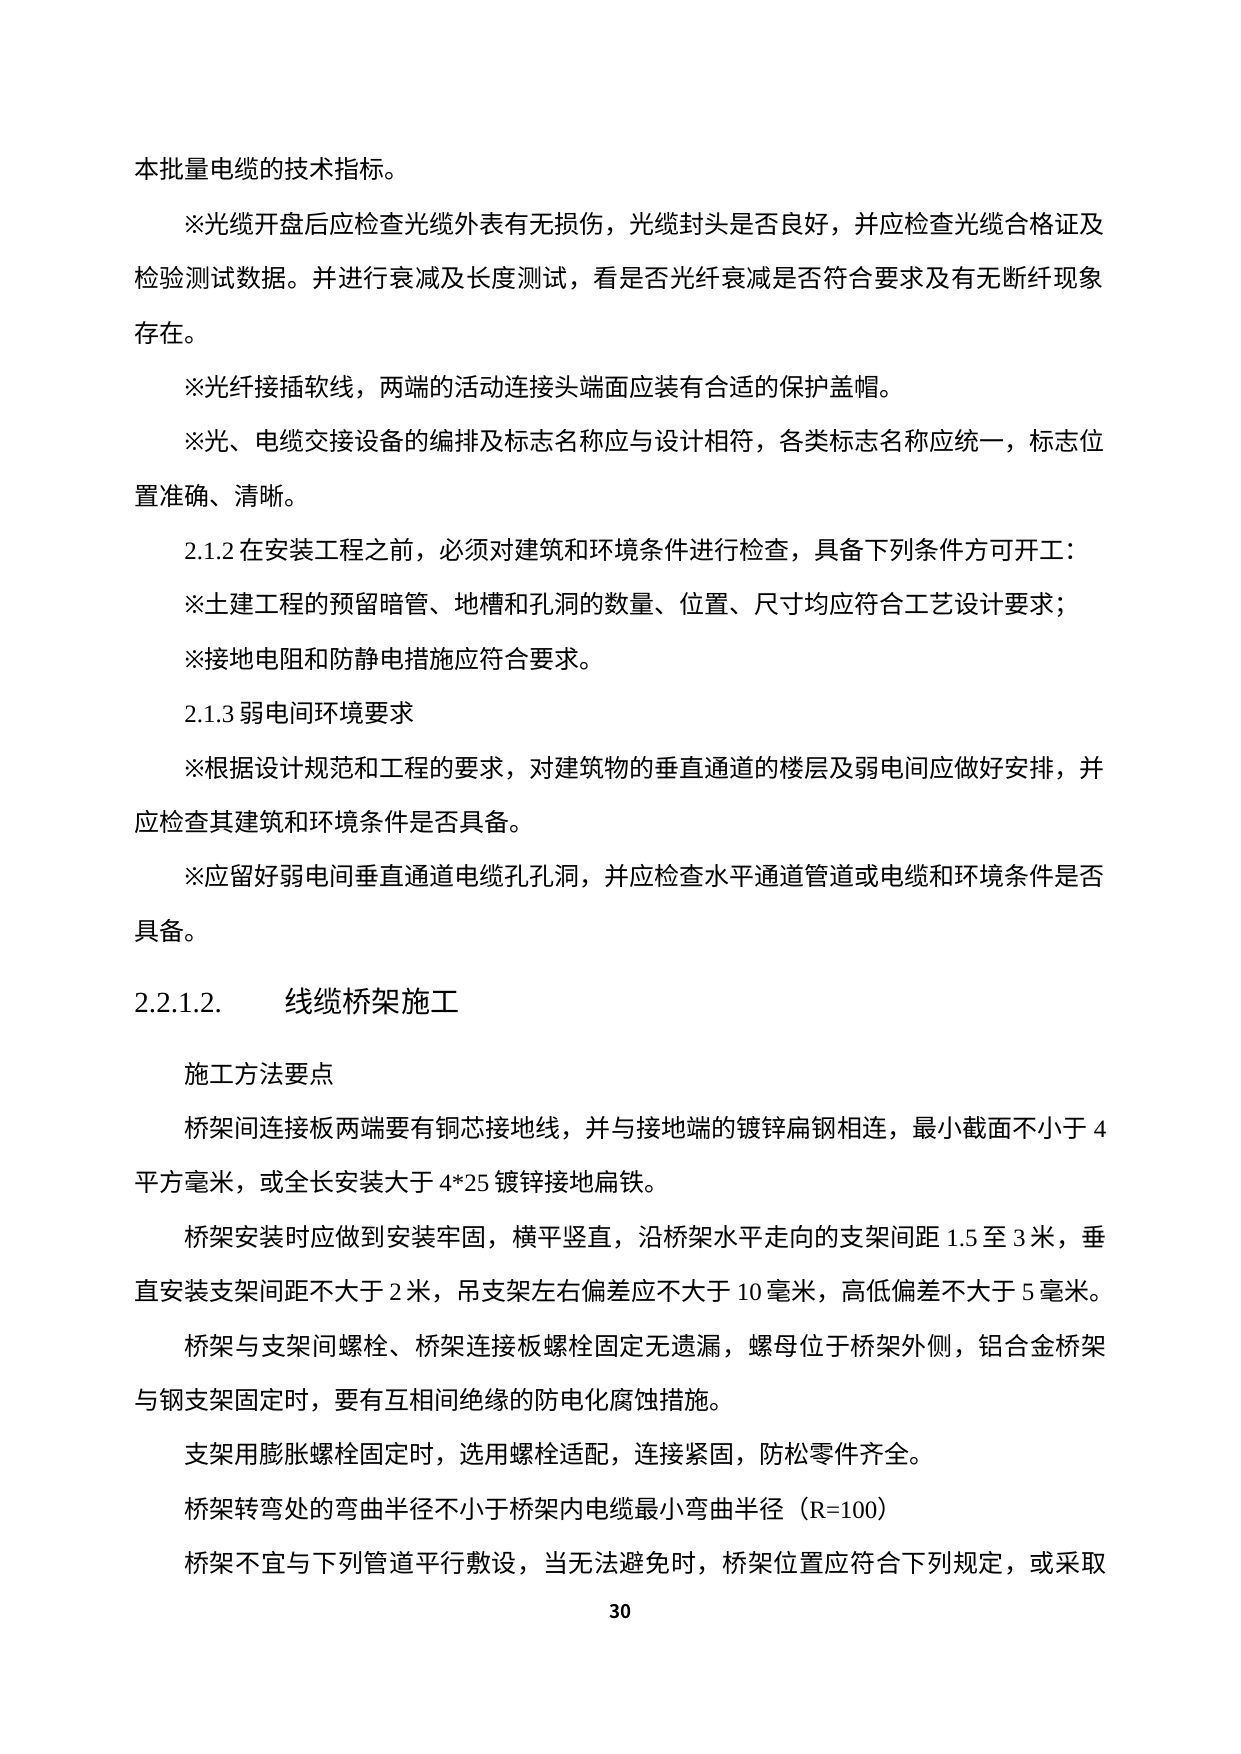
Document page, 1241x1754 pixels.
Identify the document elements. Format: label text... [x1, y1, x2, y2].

text ※光、电缆交接设备的编排及标志名称应与设计相符，各类标志名称应统一，标志位置准确、清晰。 [134, 422, 1106, 512]
subtitle 线缆桥架施工 [134, 978, 1106, 1020]
text 2.1.3弱电间环境要求 [134, 694, 1106, 730]
text ※光纤接插软线，两端的活动连接头端面应装有合适的保护盖帽。 [134, 367, 1106, 404]
text 施工方法要点 [134, 1054, 1106, 1090]
text ※应留好弱电间垂直通道电缆孔孔洞，并应检查水平通道管道或电缆和环境条件是否具备。 [134, 857, 1106, 947]
text 桥架与支架间螺栓、桥架连接板螺栓固定无遗漏，螺母位于桥架外侧，铝合金桥架与钢支架固定时，要有互相间绝缘的防电化腐蚀措施。 [134, 1326, 1106, 1417]
text ※土建工程的预留暗管、地槽和孔洞的数量、位置、尺寸均应符合工艺设计要求； [134, 585, 1106, 621]
text ※光缆开盘后应检查光缆外表有无损伤，光缆封头是否良好，并应检查光缆合格证及检验测试数据。并进行衰减及长度测试，看是否光纤衰减是否符合要求及有无断纤现象存在。 [134, 204, 1106, 349]
text 2.1.2在安装工程之前，必须对建筑和环境条件进行检查，具备下列条件方可开工： [134, 531, 1106, 567]
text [134, 1543, 1106, 1580]
text ※根据设计规范和工程的要求，对建筑物的垂直通道的楼层及弱电间应做好安排，并应检查其建筑和环境条件是否具备。 [134, 748, 1106, 839]
text 桥架间连接板两端要有铜芯接地线，并与接地端的镀锌扁钢相连，最小截面不小于4平方毫米，或全长安装大于4*25镀锌接地扁铁。 [134, 1108, 1106, 1199]
text 支架用膨胀螺栓固定时，选用螺栓适配，连接紧固，防松零件齐全。 [134, 1435, 1106, 1471]
text 桥架安装时应做到安装牢固，横平竖直，沿桥架水平走向的支架间距1.5至3米，垂直安装支架间距不大于2米，吊支架左右偏差应不大于10毫米，高低偏差不大于5毫米。 [134, 1217, 1106, 1308]
text 桥架转弯处的弯曲半径不小于桥架内电缆最小弯曲半径（R=100） [134, 1489, 1106, 1525]
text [134, 150, 1106, 186]
text ※接地电阻和防静电措施应符合要求。 [134, 639, 1106, 676]
